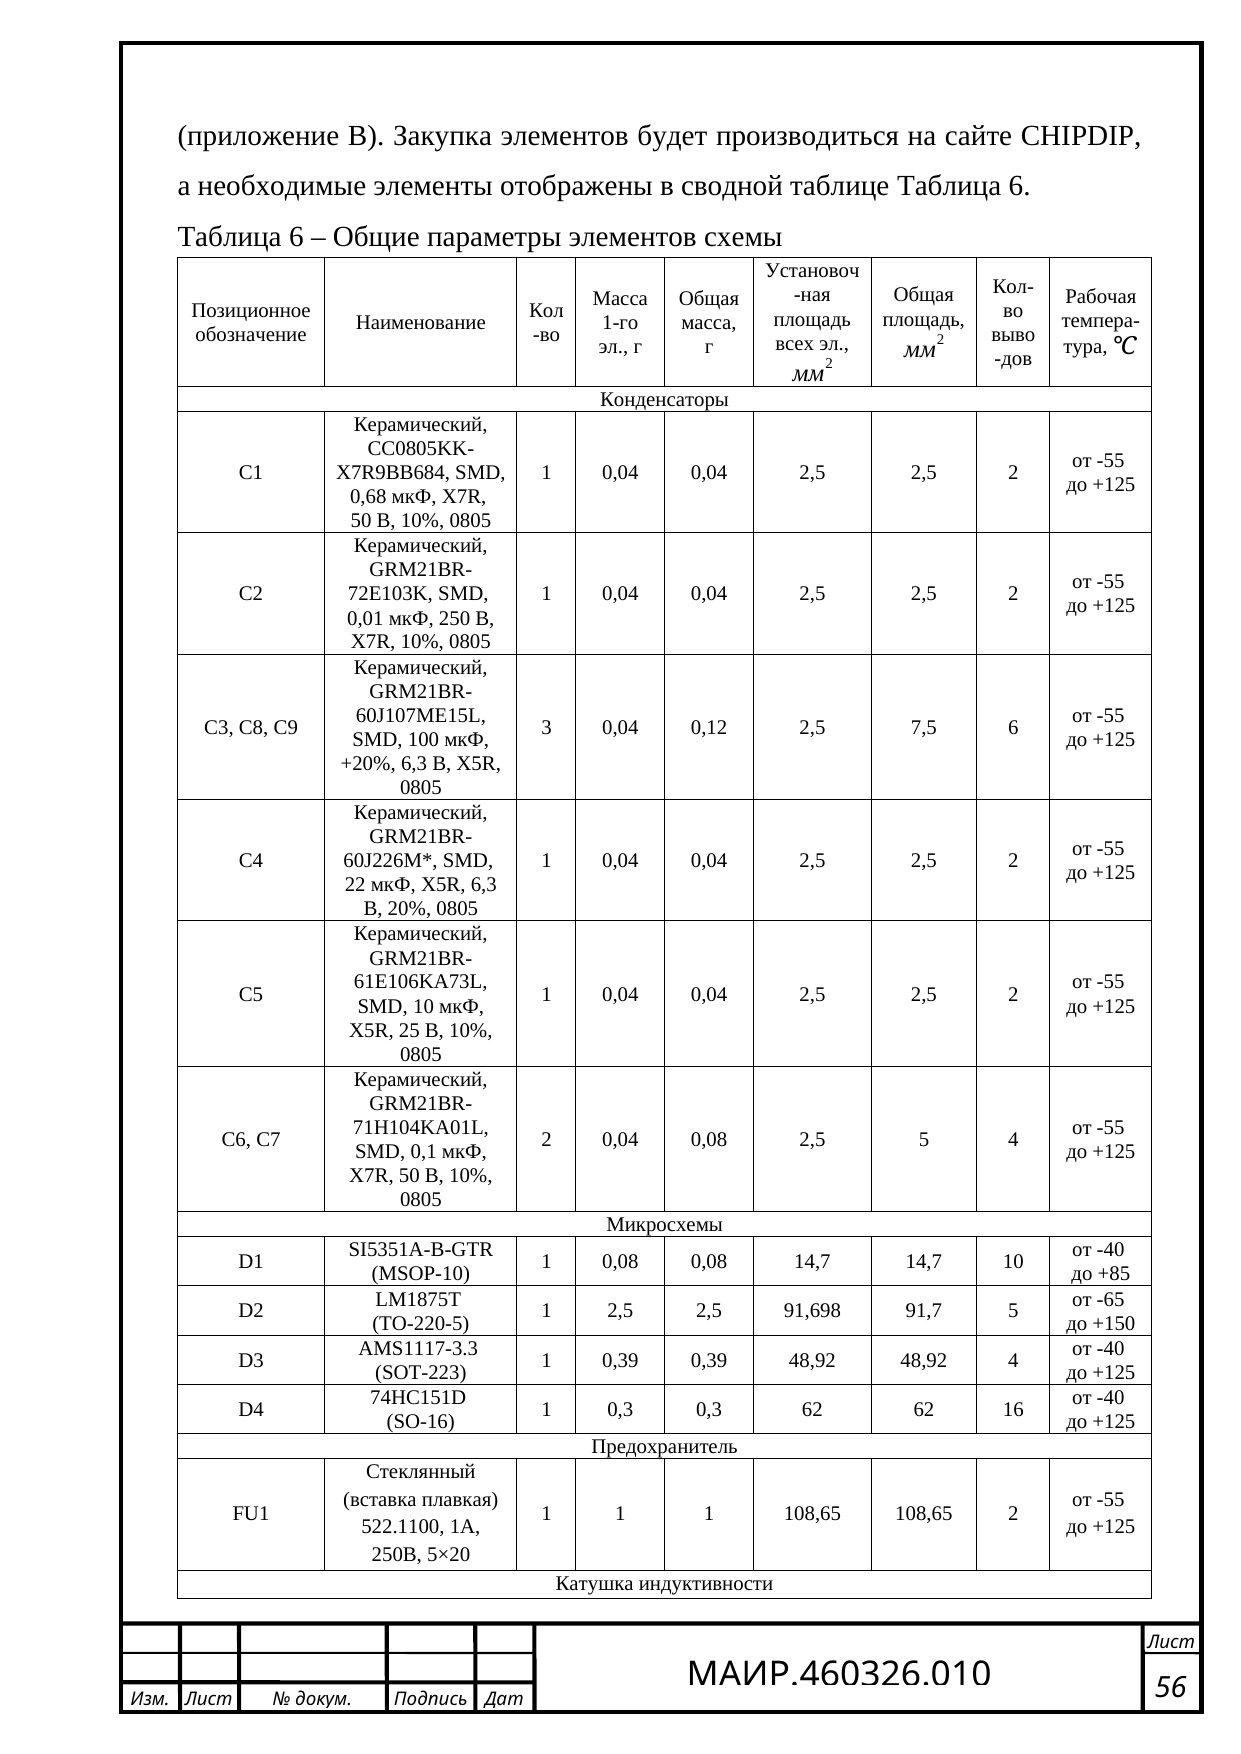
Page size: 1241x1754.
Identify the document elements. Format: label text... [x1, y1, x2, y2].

table_cell C6, C7 [178, 1067, 324, 1211]
table_cell FU1 [178, 1459, 324, 1569]
table_header Позиционное обозначение [178, 258, 324, 386]
table_cell 91,7 [872, 1286, 976, 1334]
table_cell 2,5 [754, 921, 871, 1066]
table_cell 1 [517, 921, 575, 1066]
table_cell C4 [178, 800, 324, 920]
table_cell 5 [977, 1286, 1049, 1334]
table_cell 2 [977, 533, 1049, 653]
table_cell 0,39 [576, 1336, 664, 1384]
table_cell 0,04 [576, 800, 664, 920]
table_cell Конденсаторы [178, 387, 1151, 411]
table_cell 1 [517, 1286, 575, 1334]
table_cell 1 [517, 1459, 575, 1569]
table_cell Керамический, CC0805KK-X7R9BB684, SMD, 0,68 мкФ, X7R, 50 В, 10%, 0805 [325, 412, 516, 532]
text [177, 118, 1152, 202]
table_cell от -55 до +125 [1050, 800, 1151, 920]
table_cell Керамический, GRM21BR-61E106KA73L, SMD, 10 мкФ, X5R, 25 В, 10%, 0805 [325, 921, 516, 1066]
table_cell 0,04 [576, 921, 664, 1066]
table_cell C2 [178, 533, 324, 653]
table_cell Керамический, GRM21BR-72E103K, SMD, 0,01 мкФ, 250 В, X7R, 10%, 0805 [325, 533, 516, 653]
table_cell SI5351A-B-GTR (MSOP-10) [325, 1237, 516, 1285]
table_cell от -55 до +125 [1050, 1067, 1151, 1211]
table_cell 3 [517, 655, 575, 799]
table_cell AMS1117-3.3 (SOT-223) [325, 1336, 516, 1384]
table_cell 2 [517, 1067, 575, 1211]
table_cell от -65 до +150 [1050, 1286, 1151, 1334]
table_cell 0,3 [665, 1385, 753, 1433]
table_cell 2,5 [754, 533, 871, 653]
table_cell 1 [517, 1336, 575, 1384]
table_cell 6 [977, 655, 1049, 799]
table_cell Предохранитель [178, 1434, 1151, 1458]
table_header Наименование [325, 258, 516, 386]
table_cell 7,5 [872, 655, 976, 799]
table_cell 48,92 [872, 1336, 976, 1384]
table_cell Керамический, GRM21BR-71H104KA01L, SMD, 0,1 мкФ, X7R, 50 В, 10%, 0805 [325, 1067, 516, 1211]
table_cell 108,65 [872, 1459, 976, 1569]
table_cell 16 [977, 1385, 1049, 1433]
table_cell 0,04 [665, 800, 753, 920]
table_cell от -55 до +125 [1050, 1459, 1151, 1569]
table_cell 1 [517, 1237, 575, 1285]
table_cell 2,5 [872, 921, 976, 1066]
table_header Масса 1-го эл., г [576, 258, 664, 386]
table_cell от -55 до +125 [1050, 655, 1151, 799]
table_cell 2 [977, 412, 1049, 532]
table_cell 2,5 [872, 412, 976, 532]
table_cell D1 [178, 1237, 324, 1285]
table_header Общая площадь, [872, 258, 976, 386]
table_cell 2,5 [665, 1286, 753, 1334]
table_cell 14,7 [872, 1237, 976, 1285]
table_cell Стеклянный (вставка плавкая) 522.1100, 1А, 250В, 5×20 [325, 1459, 516, 1569]
table_cell Катушка индуктивности [178, 1571, 1151, 1598]
table_cell 74HC151D (SO-16) [325, 1385, 516, 1433]
table_cell 0,08 [665, 1237, 753, 1285]
table_header Установоч-ная площадь всех эл., [754, 258, 871, 386]
table_cell 0,08 [576, 1237, 664, 1285]
table_cell 2,5 [754, 412, 871, 532]
table_cell 2 [977, 800, 1049, 920]
table_cell 91,698 [754, 1286, 871, 1334]
table_cell 0,08 [665, 1067, 753, 1211]
table_cell 5 [872, 1067, 976, 1211]
table_cell 0,04 [665, 533, 753, 653]
table_cell 4 [977, 1336, 1049, 1384]
table_cell LM1875T (TO-220-5) [325, 1286, 516, 1334]
table_cell 4 [977, 1067, 1049, 1211]
table_cell 0,04 [576, 412, 664, 532]
table_header Рабочая темпера-тура, [1050, 258, 1151, 386]
table_cell 1 [517, 1385, 575, 1433]
table_cell от -55 до +125 [1050, 921, 1151, 1066]
table_cell Керамический, GRM21BR-60J226M*, SMD, 22 мкФ, X5R, 6,3 В, 20%, 0805 [325, 800, 516, 920]
table_cell 62 [754, 1385, 871, 1433]
table_cell C5 [178, 921, 324, 1066]
table_cell 2,5 [872, 533, 976, 653]
table_cell D4 [178, 1385, 324, 1433]
table_header Кол-во [517, 258, 575, 386]
table_cell 2 [977, 1459, 1049, 1569]
table_cell 0,04 [665, 412, 753, 532]
table_cell от -55 до +125 [1050, 533, 1151, 653]
table_cell 0,04 [576, 655, 664, 799]
table_header Кол-во выво-дов [977, 258, 1049, 386]
table_cell 48,92 [754, 1336, 871, 1384]
table_cell 0,04 [576, 533, 664, 653]
table_cell 108,65 [754, 1459, 871, 1569]
table_header Общая масса, г [665, 258, 753, 386]
table_cell 0,04 [665, 921, 753, 1066]
table_cell 2 [977, 921, 1049, 1066]
table_cell D3 [178, 1336, 324, 1384]
table_cell от -40 до +85 [1050, 1237, 1151, 1285]
table_cell 2,5 [754, 1067, 871, 1211]
table_cell 0,39 [665, 1336, 753, 1384]
table_cell 1 [517, 412, 575, 532]
table_cell 0,04 [576, 1067, 664, 1211]
table_cell C3, C8, C9 [178, 655, 324, 799]
table_cell 1 [517, 533, 575, 653]
table_cell 2,5 [576, 1286, 664, 1334]
table_cell D2 [178, 1286, 324, 1334]
table_cell 62 [872, 1385, 976, 1433]
table_cell C1 [178, 412, 324, 532]
table_cell Микросхемы [178, 1212, 1151, 1236]
table_cell 1 [517, 800, 575, 920]
table_cell от -40 до +125 [1050, 1336, 1151, 1384]
table_cell Керамический, GRM21BR-60J107ME15L, SMD, 100 мкФ, +20%, 6,3 В, X5R, 0805 [325, 655, 516, 799]
table_cell 14,7 [754, 1237, 871, 1285]
table_cell от -55 до +125 [1050, 412, 1151, 532]
table_cell 0,12 [665, 655, 753, 799]
table_cell 10 [977, 1237, 1049, 1285]
table_cell 1 [576, 1459, 664, 1569]
table_cell от -40 до +125 [1050, 1385, 1151, 1433]
table_cell 2,5 [754, 655, 871, 799]
table_cell 0,3 [576, 1385, 664, 1433]
table_cell 2,5 [872, 800, 976, 920]
table_cell 2,5 [754, 800, 871, 920]
table_cell 1 [665, 1459, 753, 1569]
